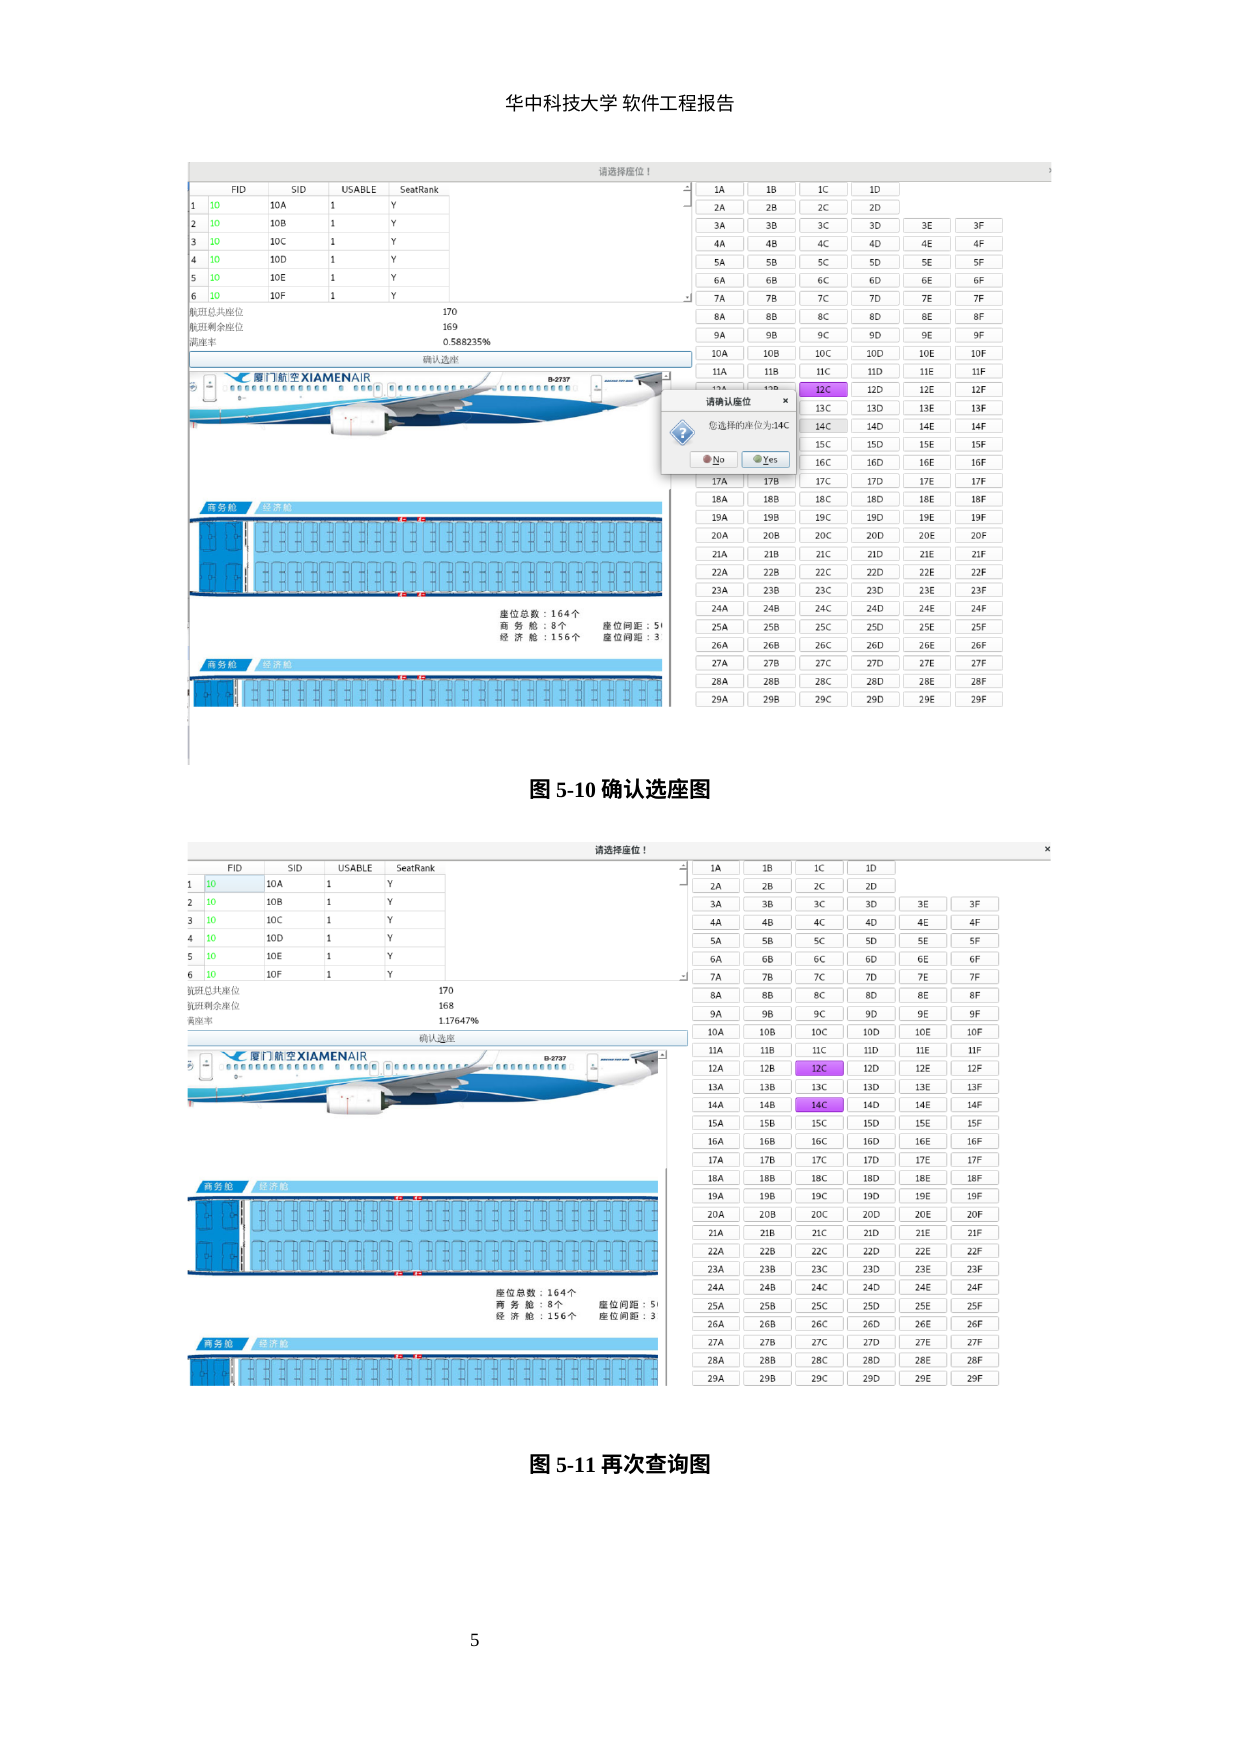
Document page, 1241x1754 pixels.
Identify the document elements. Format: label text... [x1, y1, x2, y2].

picture [187, 162, 1052, 765]
title 图5-11 再次查询图 [187, 1447, 1053, 1479]
title 图5-10 确认选座图 [187, 772, 1053, 803]
picture [187, 842, 1051, 1441]
